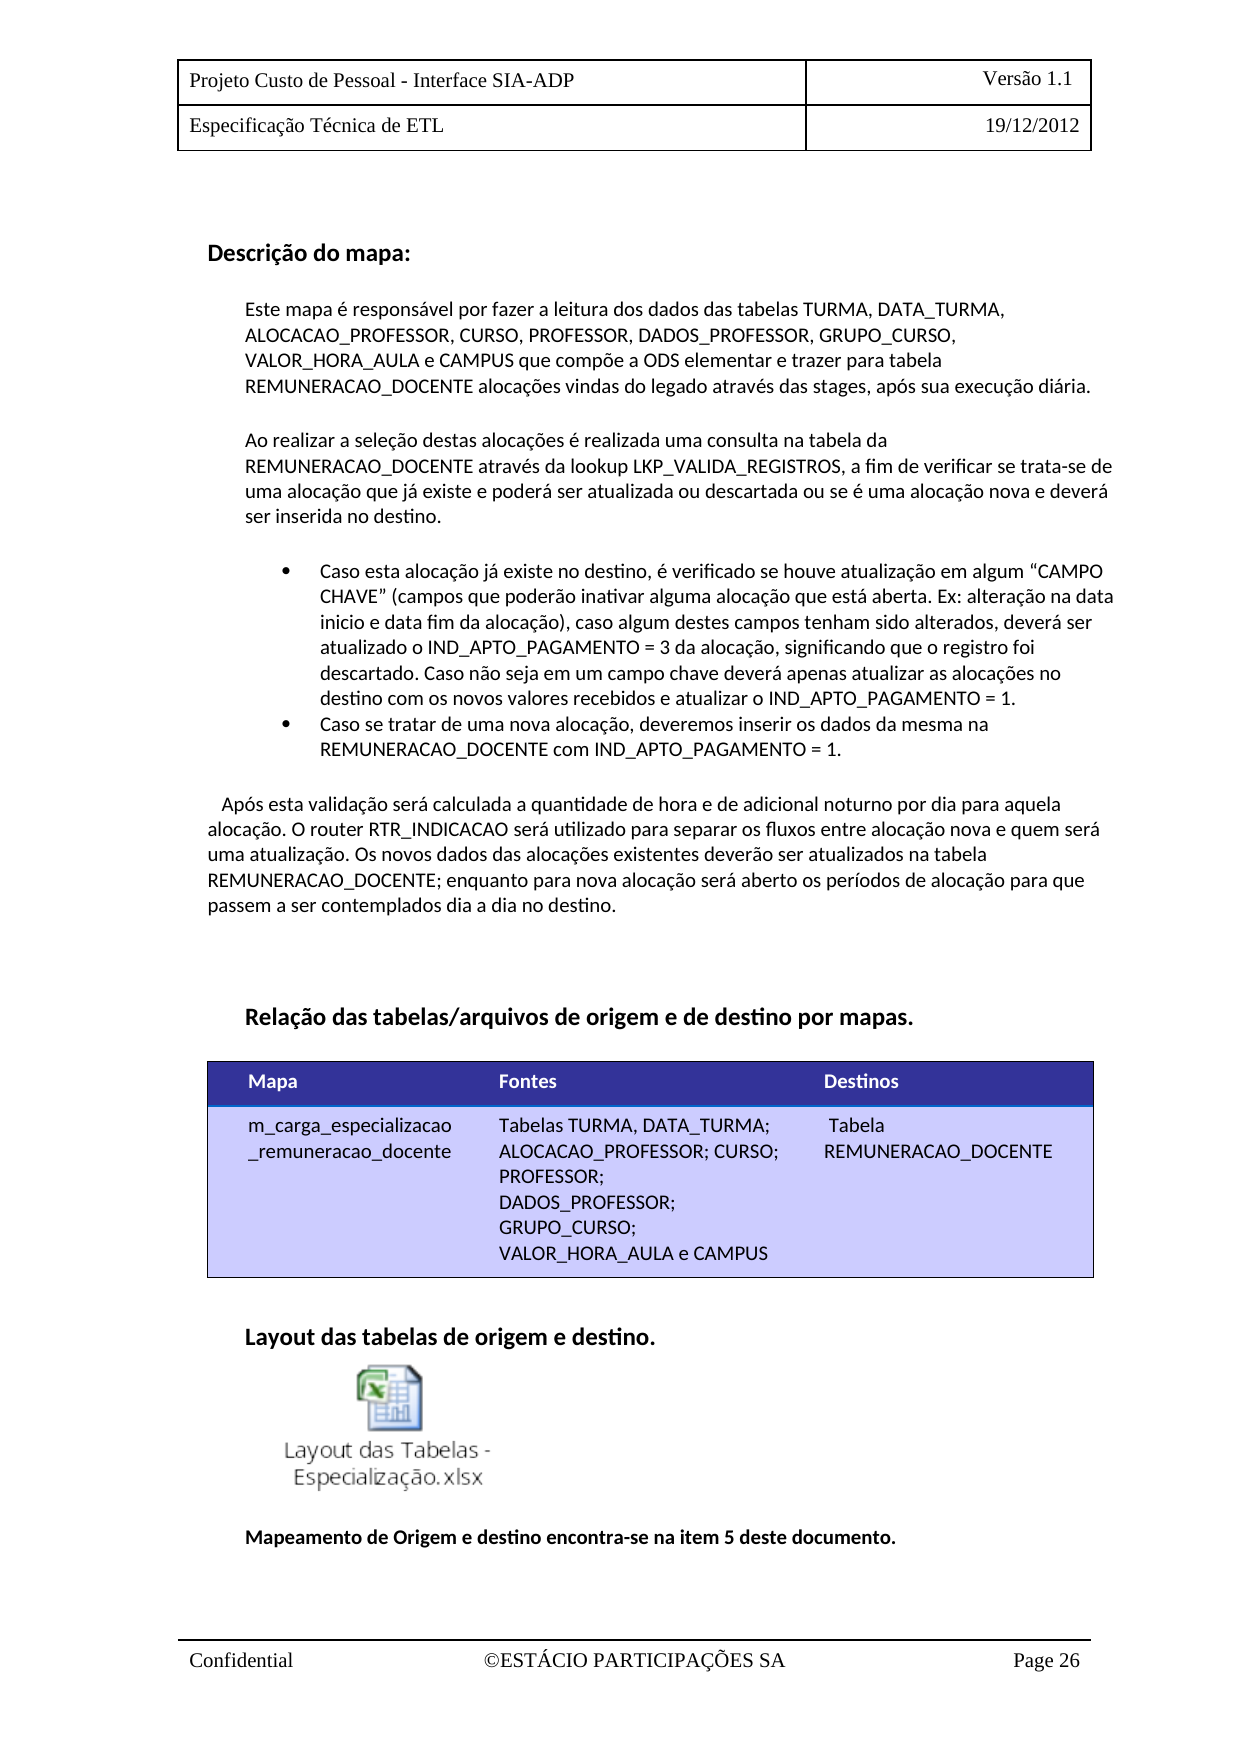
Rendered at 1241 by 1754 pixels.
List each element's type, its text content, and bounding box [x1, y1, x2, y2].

text Ao realizar a seleção destas alocações é realizada uma consulta na tabela da REMUNERACAO_DOCENTE através da lookup LKP_VALIDA_REGISTROS, a fim de verificar se trata-se de uma alocação que já existe e poderá ser atualizada ou descartada ou se é uma alocação nova e deverá ser inserida no destino. [245, 427, 1120, 529]
table_cell m_carga_especializacao_remuneracao_docente [208, 1107, 458, 1277]
list Caso se tratar de uma nova alocação, deveremos inserir os dados da mesma na REMUNERACAO_DOCENTE com IND_APTO_PAGAMENTO = 1. [282, 711, 1120, 762]
text Após esta validação será calculada a quantidade de hora e de adicional noturno por dia para aquela alocação. O router RTR_INDICACAO será utilizado para separar os fluxos entre alocação nova e quem será uma atualização. Os novos dados das alocações existentes deverão ser atualizados na tabela REMUNERACAO_DOCENTE; enquanto para nova alocação será aberto os períodos de alocação para que passem a ser contemplados dia a dia no destino. [207, 791, 1120, 918]
table_header Mapa [208, 1062, 458, 1105]
text Relação das tabelas/arquivos de origem e de destino por mapas. [245, 1002, 1120, 1032]
text Mapeamento de Origem e destino encontra-se na item 5 deste documento. [245, 1524, 1120, 1549]
text Layout das tabelas de origem e destino. [245, 1321, 1120, 1351]
table_header Destinos [783, 1062, 1093, 1105]
table_cell Tabela REMUNERACAO_DOCENTE [783, 1107, 1093, 1277]
text Este mapa é responsável por fazer a leitura dos dados das tabelas TURMA, DATA_TURMA, ALOCACAO_PROFESSOR, CURSO, PROFESSOR, DADOS_PROFESSOR, GRUPO_CURSO, VALOR_HORA_AULA e CAMPUS que compõe a ODS elementar e trazer para tabela REMUNERACAO_DOCENTE alocações vindas do legado através das stages, após sua execução diária. [245, 297, 1120, 398]
list Caso esta alocação já existe no destino, é verificado se houve atualização em algum “CAMPO CHAVE” (campos que poderão inativar alguma alocação que está aberta. Ex: alteração na data inicio e data fim da alocação), caso algum destes campos tenham sido alterados, deverá ser atualizado o IND_APTO_PAGAMENTO = 3 da alocação, significando que o registro foi descartado. Caso não seja em um campo chave deverá apenas atualizar as alocações no destino com os novos valores recebidos e atualizar o IND_APTO_PAGAMENTO = 1. [282, 558, 1120, 711]
table_header Fontes [458, 1062, 783, 1105]
text Descrição do mapa: [207, 237, 1120, 267]
table_cell Tabelas TURMA, DATA_TURMA; ALOCACAO_PROFESSOR; CURSO; PROFESSOR; DADOS_PROFESSOR; GRUPO_CURSO; VALOR_HORA_AULA e CAMPUS [458, 1107, 783, 1277]
